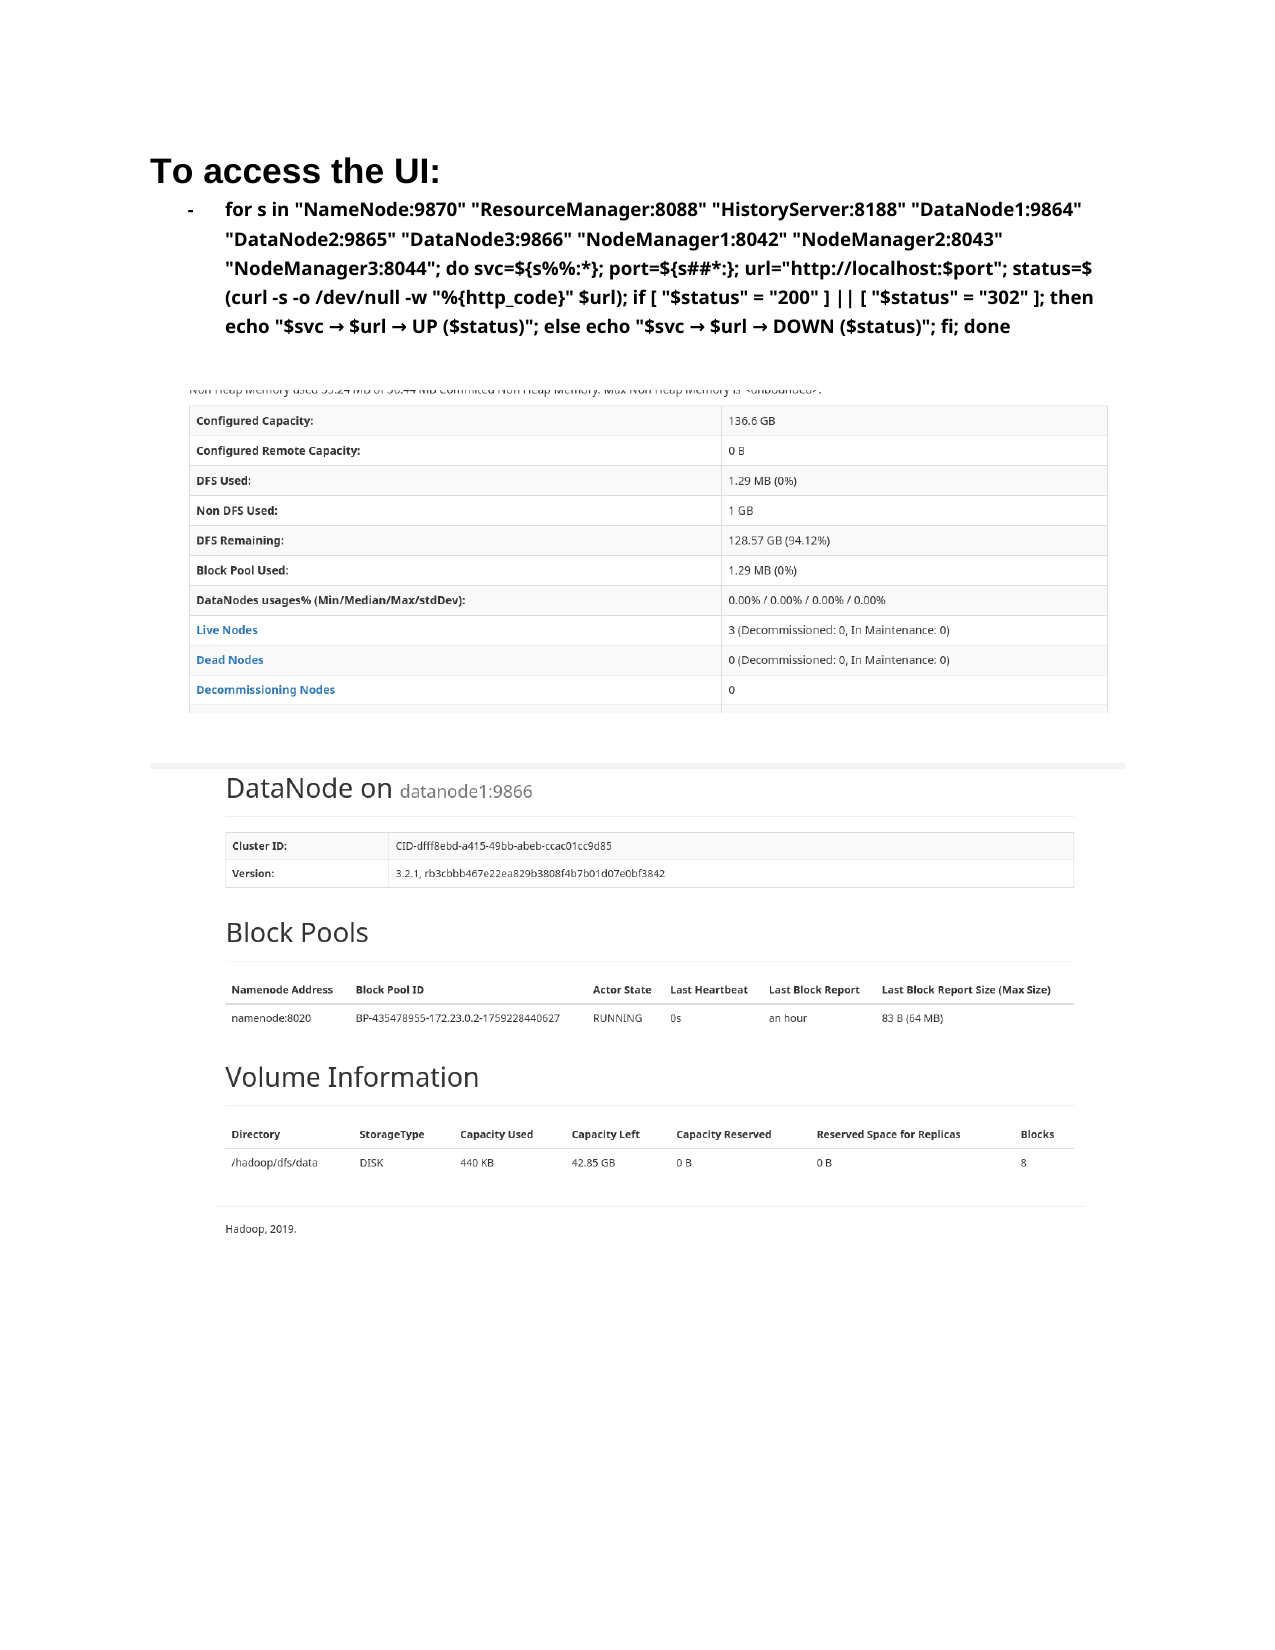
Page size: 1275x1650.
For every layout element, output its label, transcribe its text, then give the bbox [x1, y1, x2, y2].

picture [150, 390, 1125, 713]
text To access the UI: [150, 150, 1125, 191]
picture [150, 763, 1125, 1251]
list for s in "NameNode:9870" "ResourceManager:8088" "HistoryServer:8188" "DataNode1:9864" "DataNode2:9865" "DataNode3:9866" "NodeManager1:8042" "NodeManager2:8043" "NodeManager3:8044"; do svc=${s%%:*}; port=${s##*:}; url="http://localhost:$port"; status=$(curl -s -o /dev/null -w "%{http_code}" $url); if [ "$status" = "200" ] || [ "$status" = "302" ]; then echo "$svc → $url → UP ($status)"; else echo "$svc → $url → DOWN ($status)"; fi; done [187, 197, 1125, 339]
